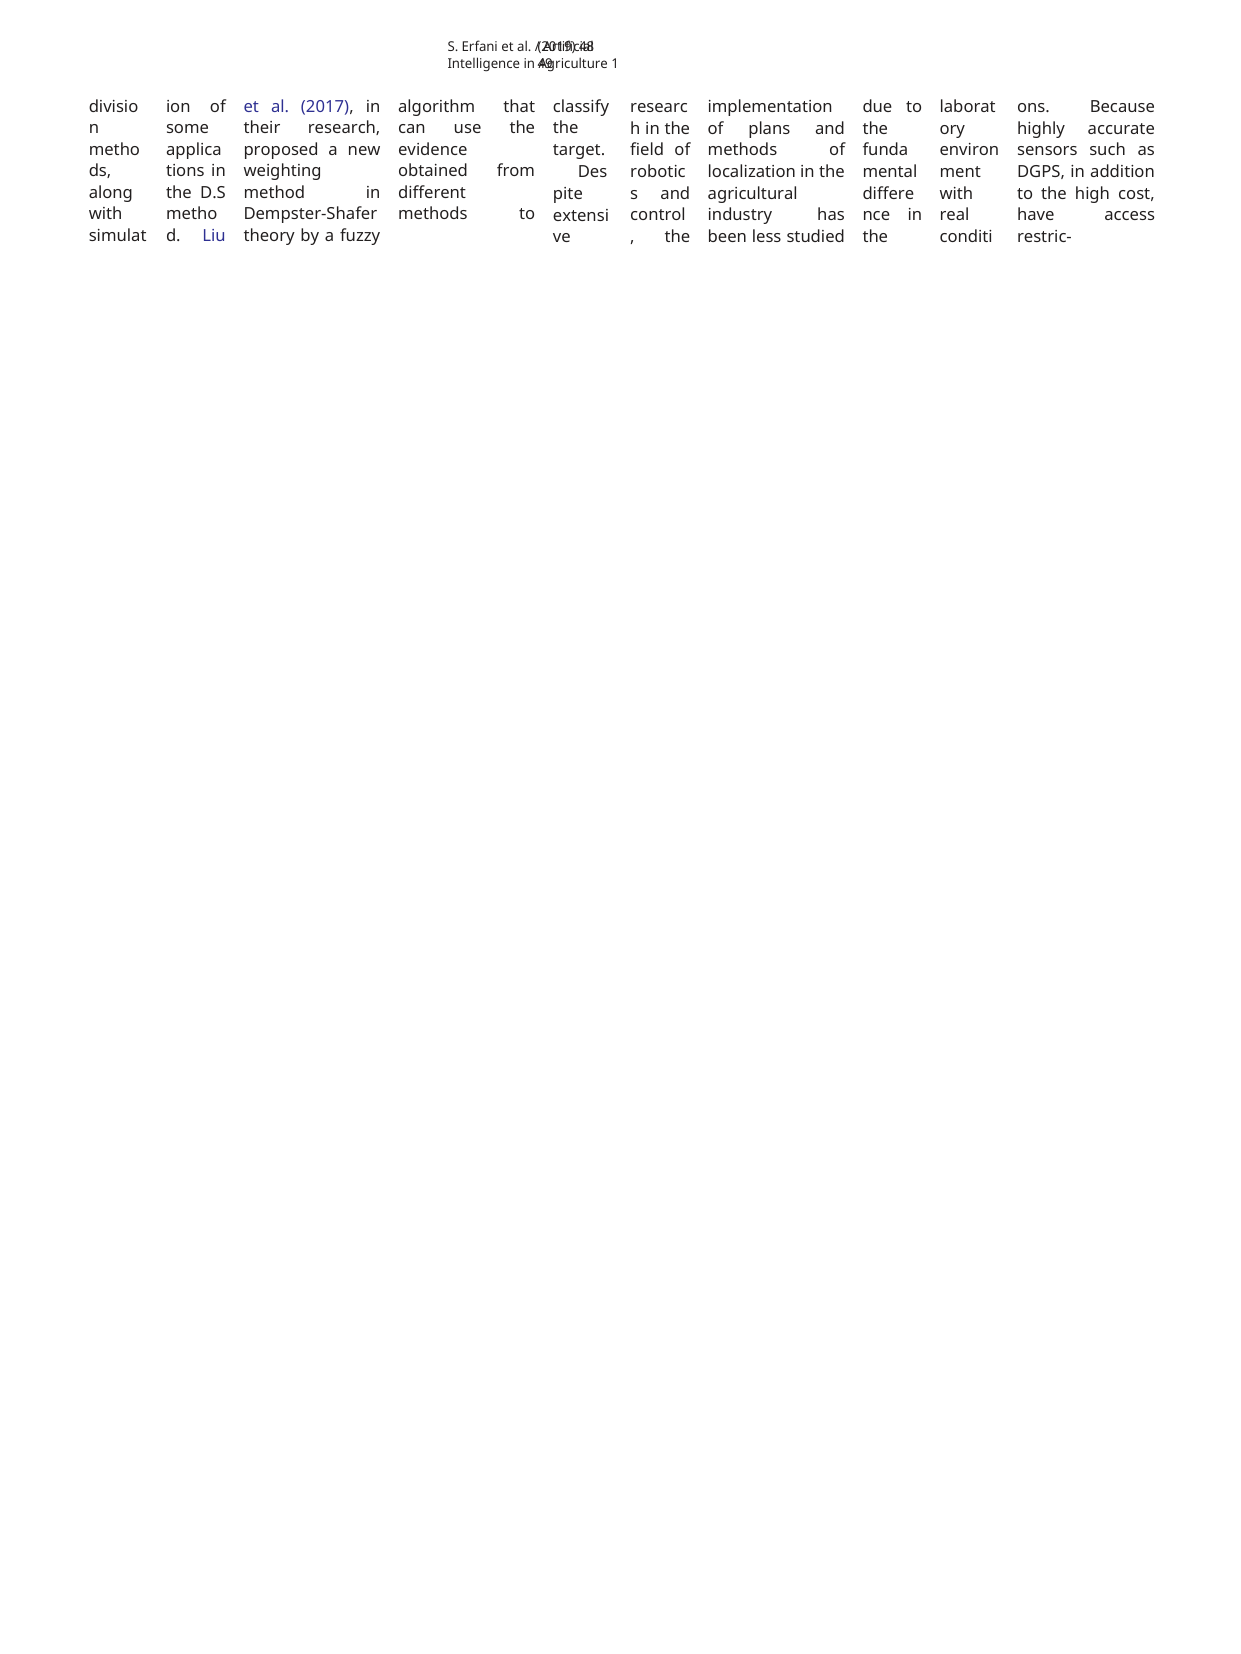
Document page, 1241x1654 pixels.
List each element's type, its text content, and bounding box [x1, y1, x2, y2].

text division methods, along with simulation of some applications in the D.S method. Liu et al. (2017), in their research, proposed a new weighting method in Dempster-Shafer theory by a fuzzy algorithm that can use the evidence obtained from different methods to classify the target. [243, 95, 380, 245]
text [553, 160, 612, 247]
text division methods, along with simulation of some applications in the D.S method. Liu et al. (2017), in their research, proposed a new weighting method in Dempster-Shafer theory by a fuzzy algorithm that can use the evidence obtained from different methods to classify the target. [398, 95, 535, 224]
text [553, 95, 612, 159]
